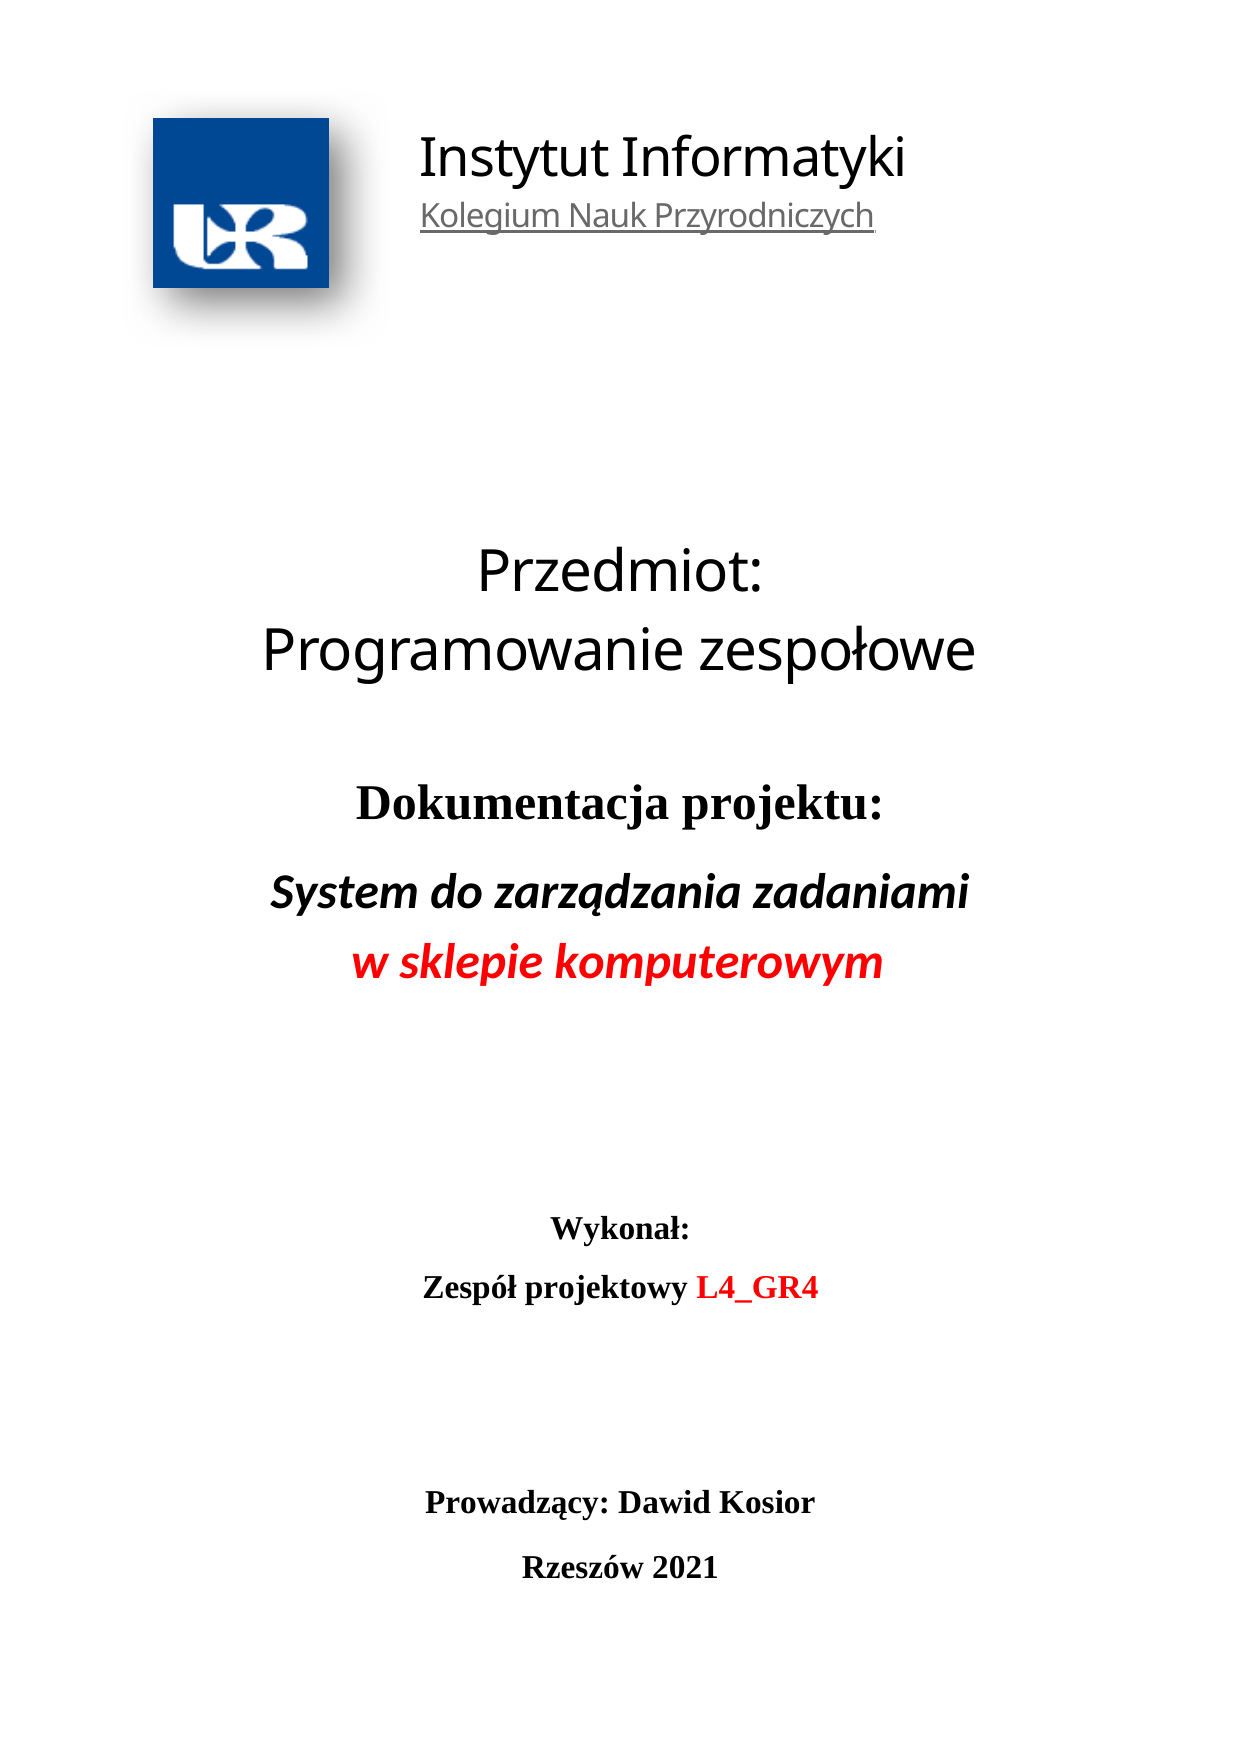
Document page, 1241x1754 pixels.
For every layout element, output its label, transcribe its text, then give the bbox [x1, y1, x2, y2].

title Przedmiot: [148, 529, 1093, 608]
text Prowadzący: Dawid Kosior [148, 1483, 1093, 1521]
title Programowanie zespołowe [148, 608, 1093, 688]
title Instytut Informatyki [361, 118, 1093, 192]
text Rzeszów 2021 [148, 1548, 1093, 1586]
text Zespół projektowy L4_GR4 [148, 1268, 1093, 1306]
picture [153, 118, 329, 288]
text Dokumentacja projektu: [148, 773, 1093, 830]
title Kolegium Nauk Przyrodniczych [377, 192, 1093, 237]
text Wykonał: [148, 1209, 1093, 1247]
text System do zarządzania zadaniami w sklepie komputerowym [148, 859, 1093, 991]
